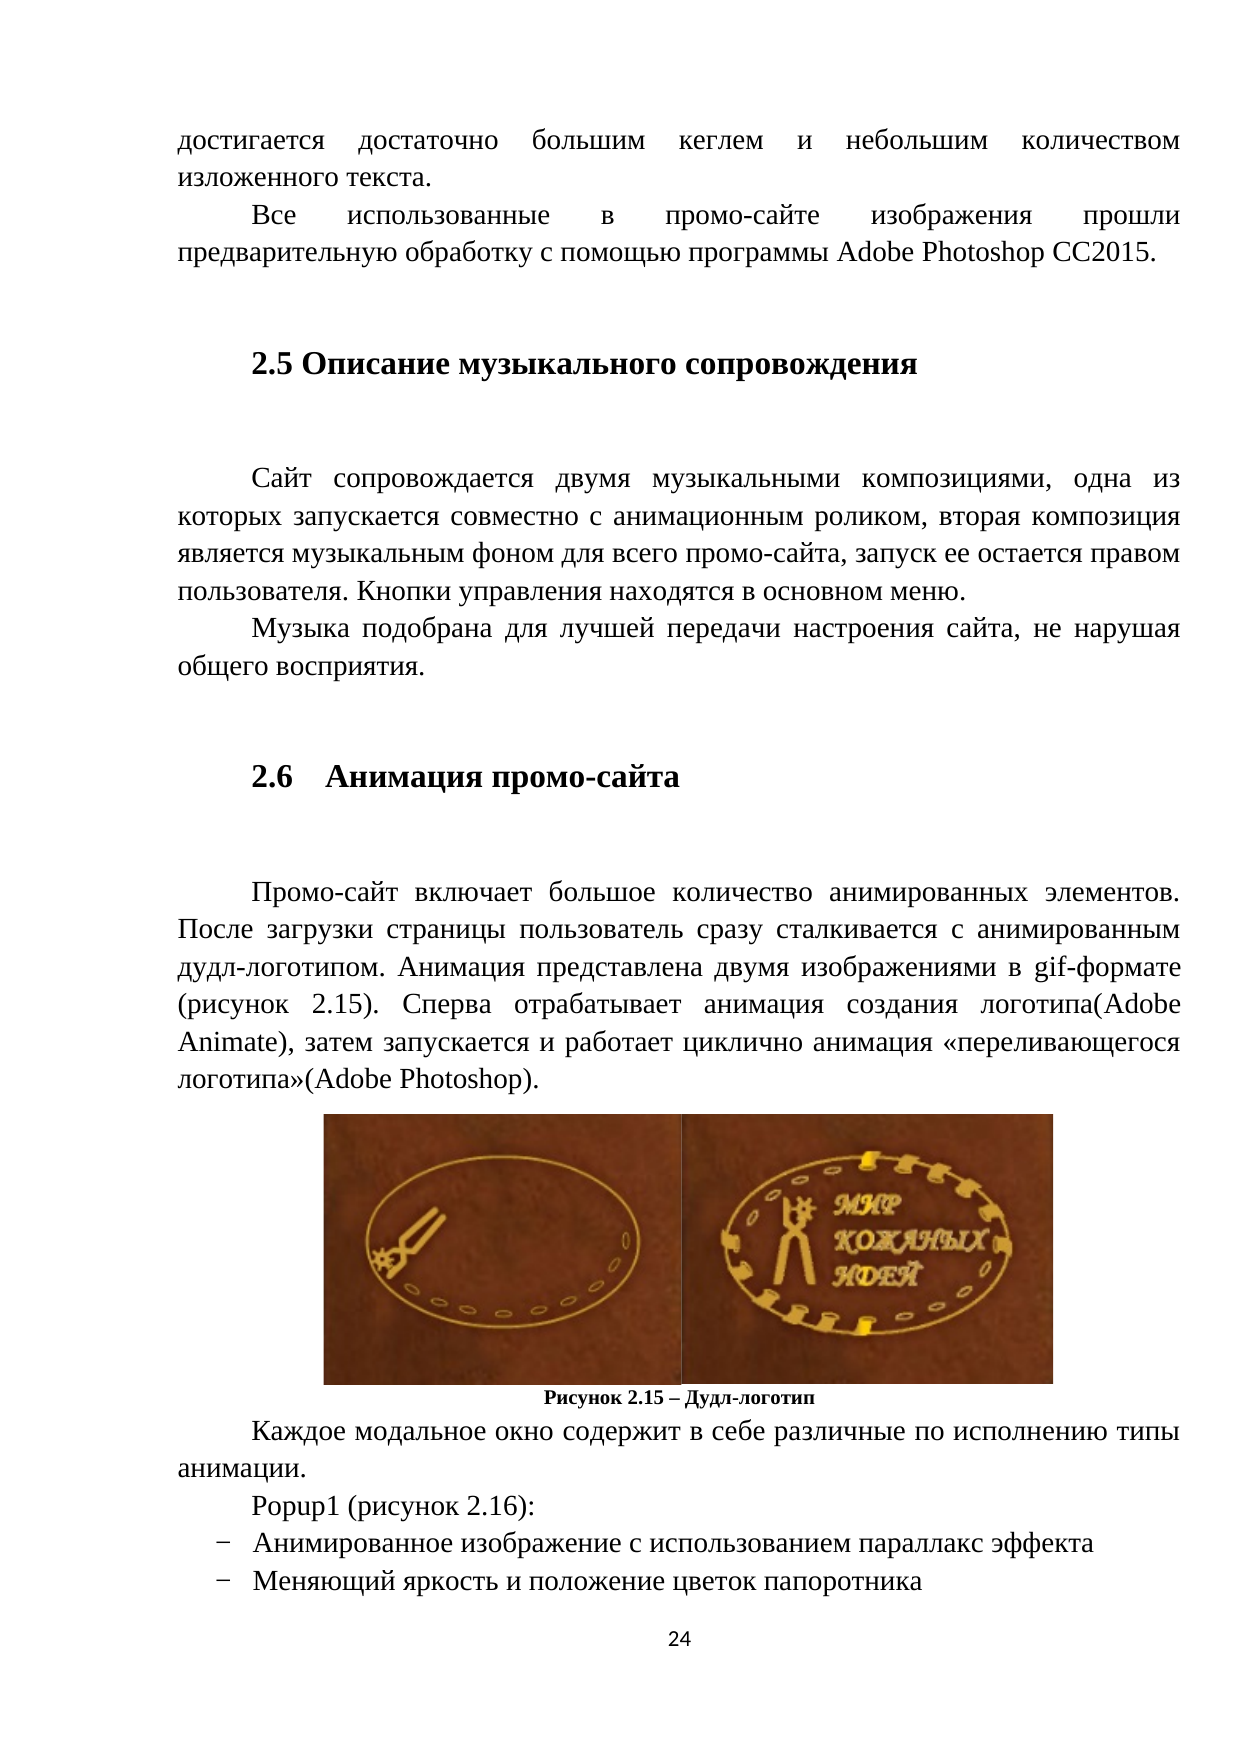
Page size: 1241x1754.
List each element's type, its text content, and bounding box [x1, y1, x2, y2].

list Анимация промо-сайта [251, 756, 1181, 795]
text Каждое модальное окно содержит в себе различные по исполнению типы анимации. [177, 1409, 1181, 1484]
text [177, 118, 1181, 193]
list Меняющий яркость и положение цветок папоротника [215, 1559, 1181, 1597]
picture [323, 1114, 1054, 1385]
text 2.5 Описание музыкального сопровождения [177, 343, 1181, 381]
text Popup1 (рисунок 2.16): [177, 1484, 1181, 1522]
text Все использованные в промо-сайте изображения прошли предварительную обработку с помощью программы Adobe Photoshop CC2015. [177, 193, 1181, 268]
list Анимированное изображение с использованием параллакс эффекта [215, 1522, 1181, 1559]
text Музыка подобрана для лучшей передачи настроения сайта, не нарушая общего восприятия. [177, 606, 1181, 681]
text Промо-сайт включает большое количество анимированных элементов. После загрузки страницы пользователь сразу сталкивается с анимированным дудл-логотипом. Анимация представлена двумя изображениями в gif-формате (рисунок 2.15). Сперва отрабатывает анимация создания логотипа(Adobe Animate), затем запускается и работает циклично анимация «переливающегося логотипа»(Adobe Photoshop). [177, 870, 1181, 1095]
text Сайт сопровождается двумя музыкальными композициями, одна из которых запускается совместно с анимационным роликом, вторая композиция является музыкальным фоном для всего промо-сайта, запуск ее остается правом пользователя. Кнопки управления находятся в основном меню. [177, 456, 1181, 606]
